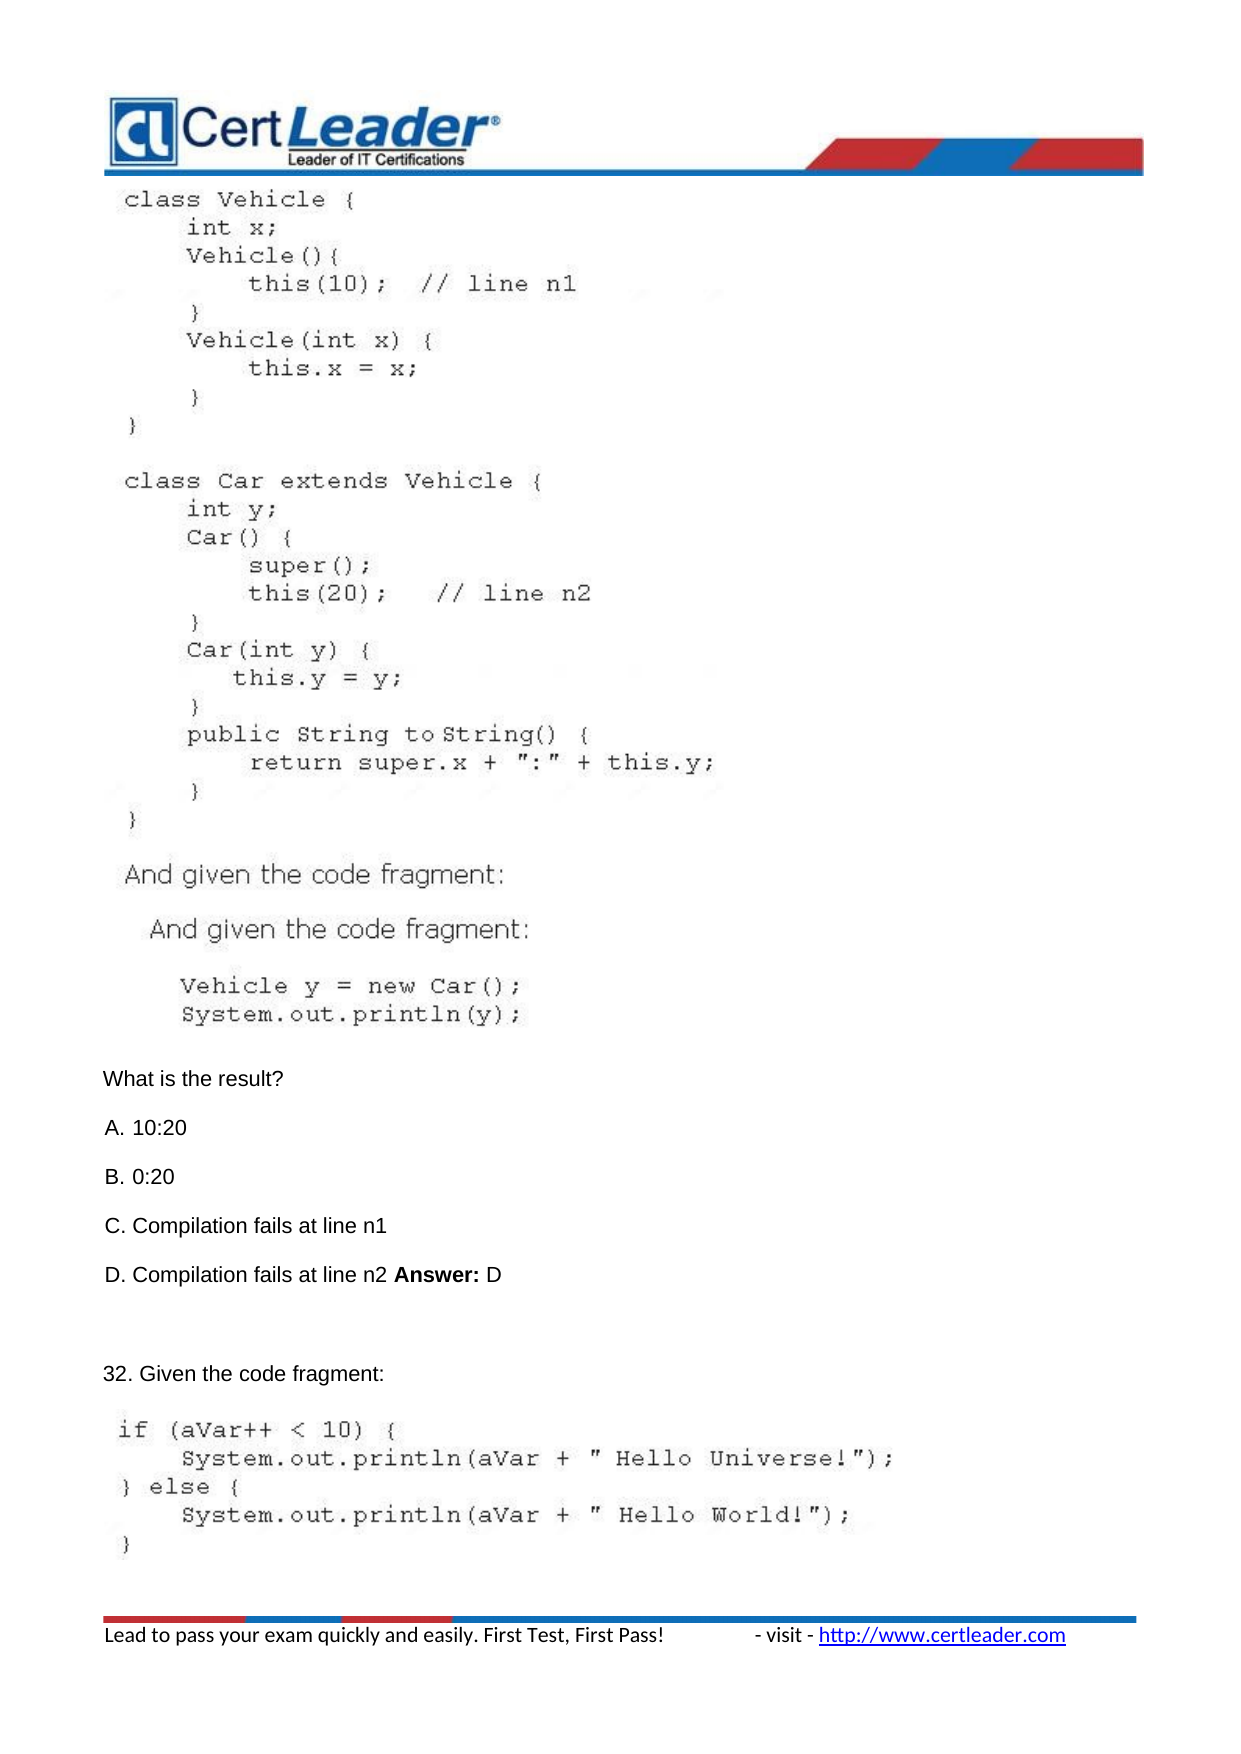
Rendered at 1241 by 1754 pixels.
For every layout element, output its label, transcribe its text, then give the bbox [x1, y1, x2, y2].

list Compilation fails at line n2 Answer: D [104, 1262, 1136, 1288]
picture [104, 1409, 908, 1560]
list 0:20 [104, 1164, 1136, 1189]
picture [103, 1616, 1137, 1623]
list Compilation fails at line n1 [104, 1213, 1136, 1238]
picture [104, 178, 724, 1048]
text 32. Given the code fragment: [103, 1361, 1136, 1386]
text What is the result? [103, 1066, 1136, 1091]
picture [104, 90, 1144, 176]
list 10:20 [104, 1115, 1136, 1140]
